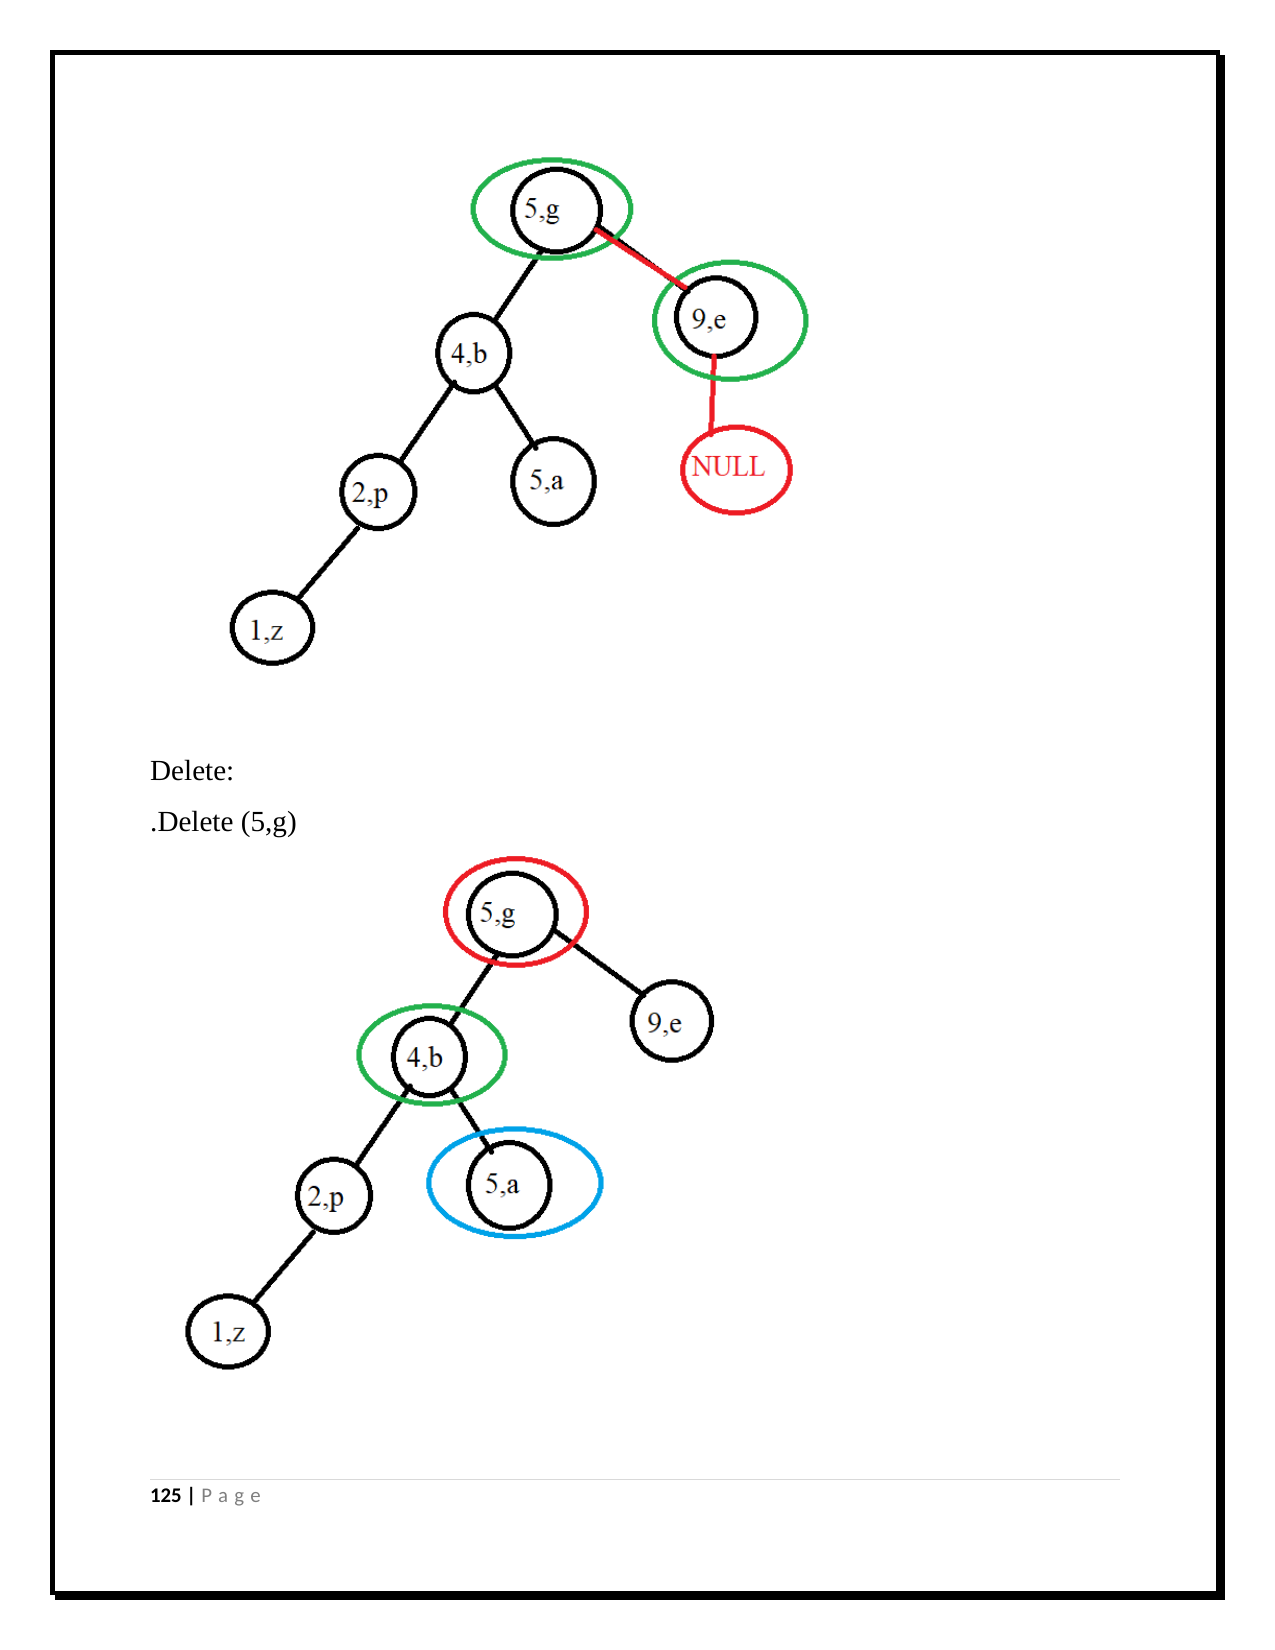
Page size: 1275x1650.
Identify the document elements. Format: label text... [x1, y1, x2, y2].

text Delete: [150, 753, 1120, 787]
picture [150, 853, 1005, 1380]
picture [187, 150, 1163, 741]
text .Delete (5,g) [150, 804, 1120, 837]
